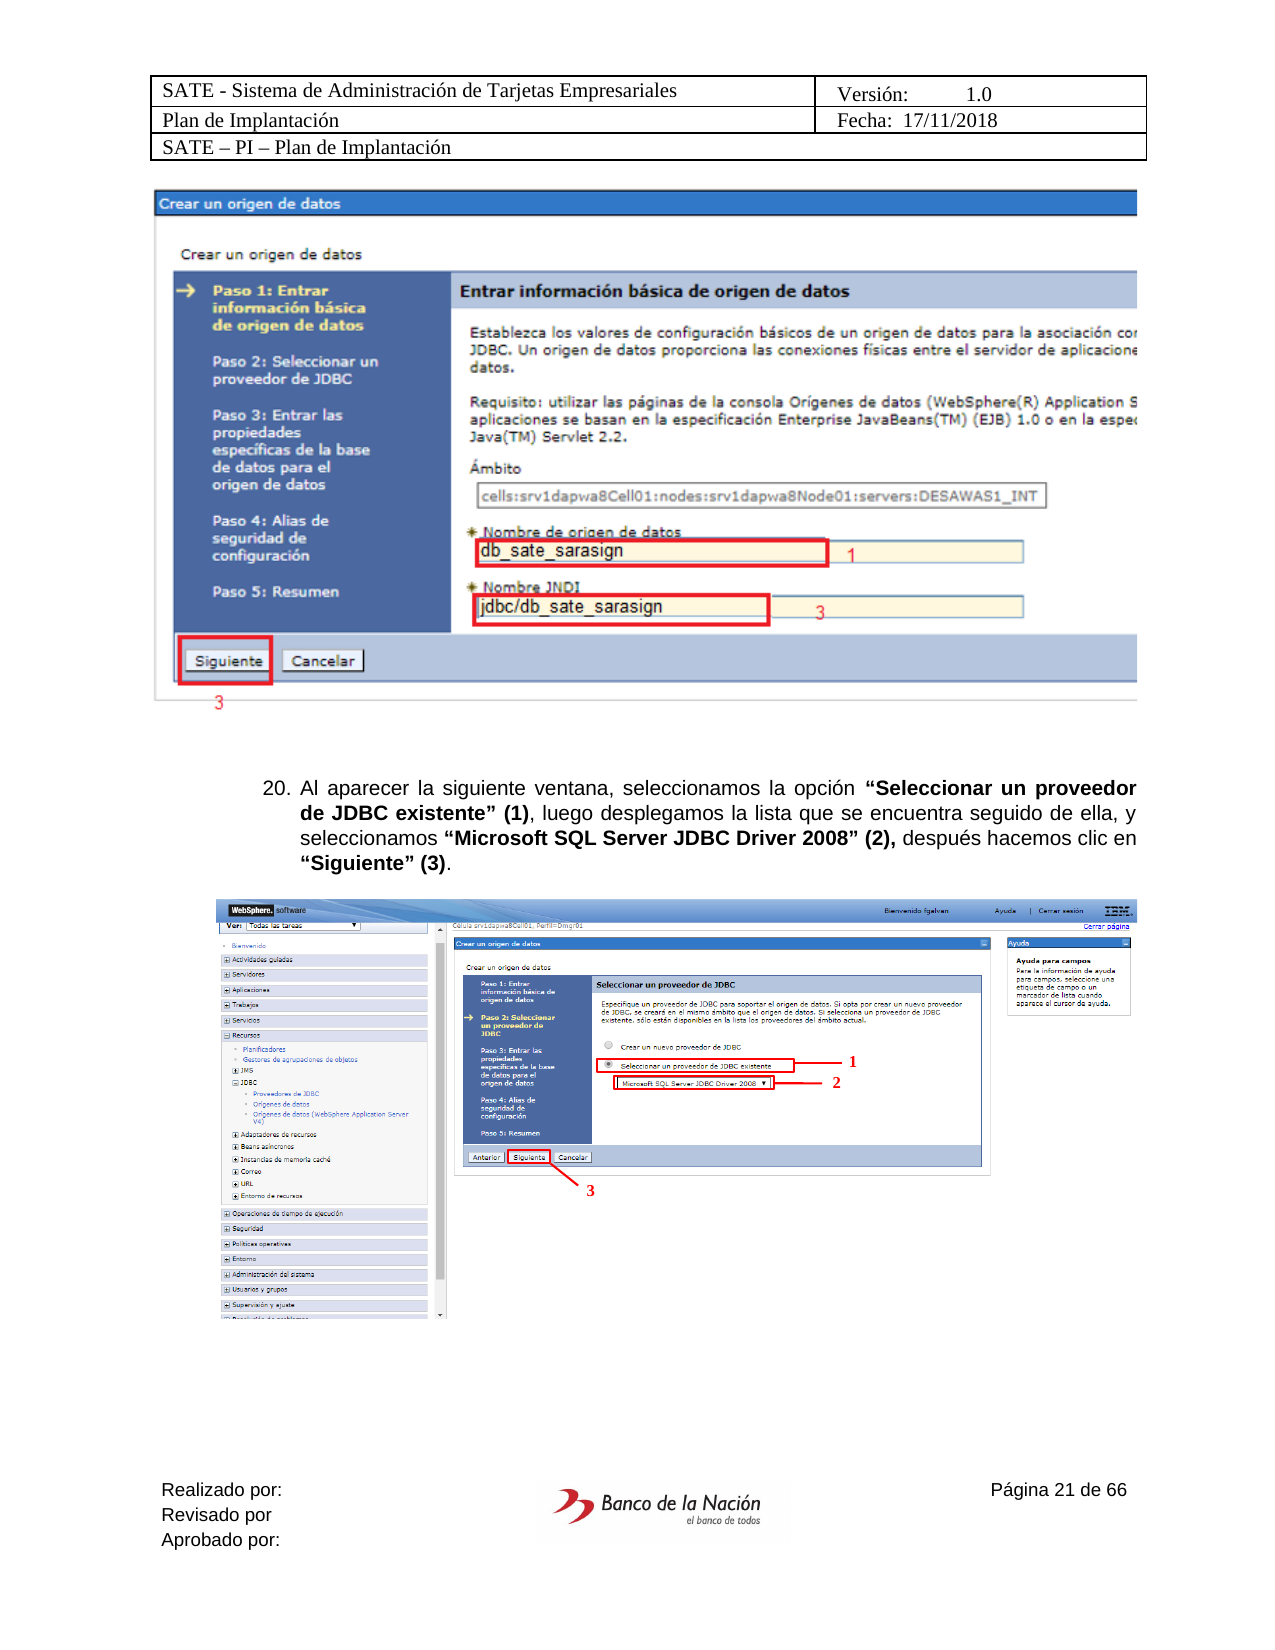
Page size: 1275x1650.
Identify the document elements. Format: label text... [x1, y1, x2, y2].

picture [216, 899, 1138, 1319]
picture [150, 185, 1138, 725]
picture [536, 1479, 790, 1546]
list Al aparecer la siguiente ventana, seleccionamos la opción “Seleccionar un proveedor de JDBC existente” (1), luego desplegamos la lista que se encuentra seguido de ella, y seleccionamos “Microsoft SQL Server JDBC Driver 2008” (2), después hacemos clic en “Siguiente” (3). [262, 775, 1137, 875]
